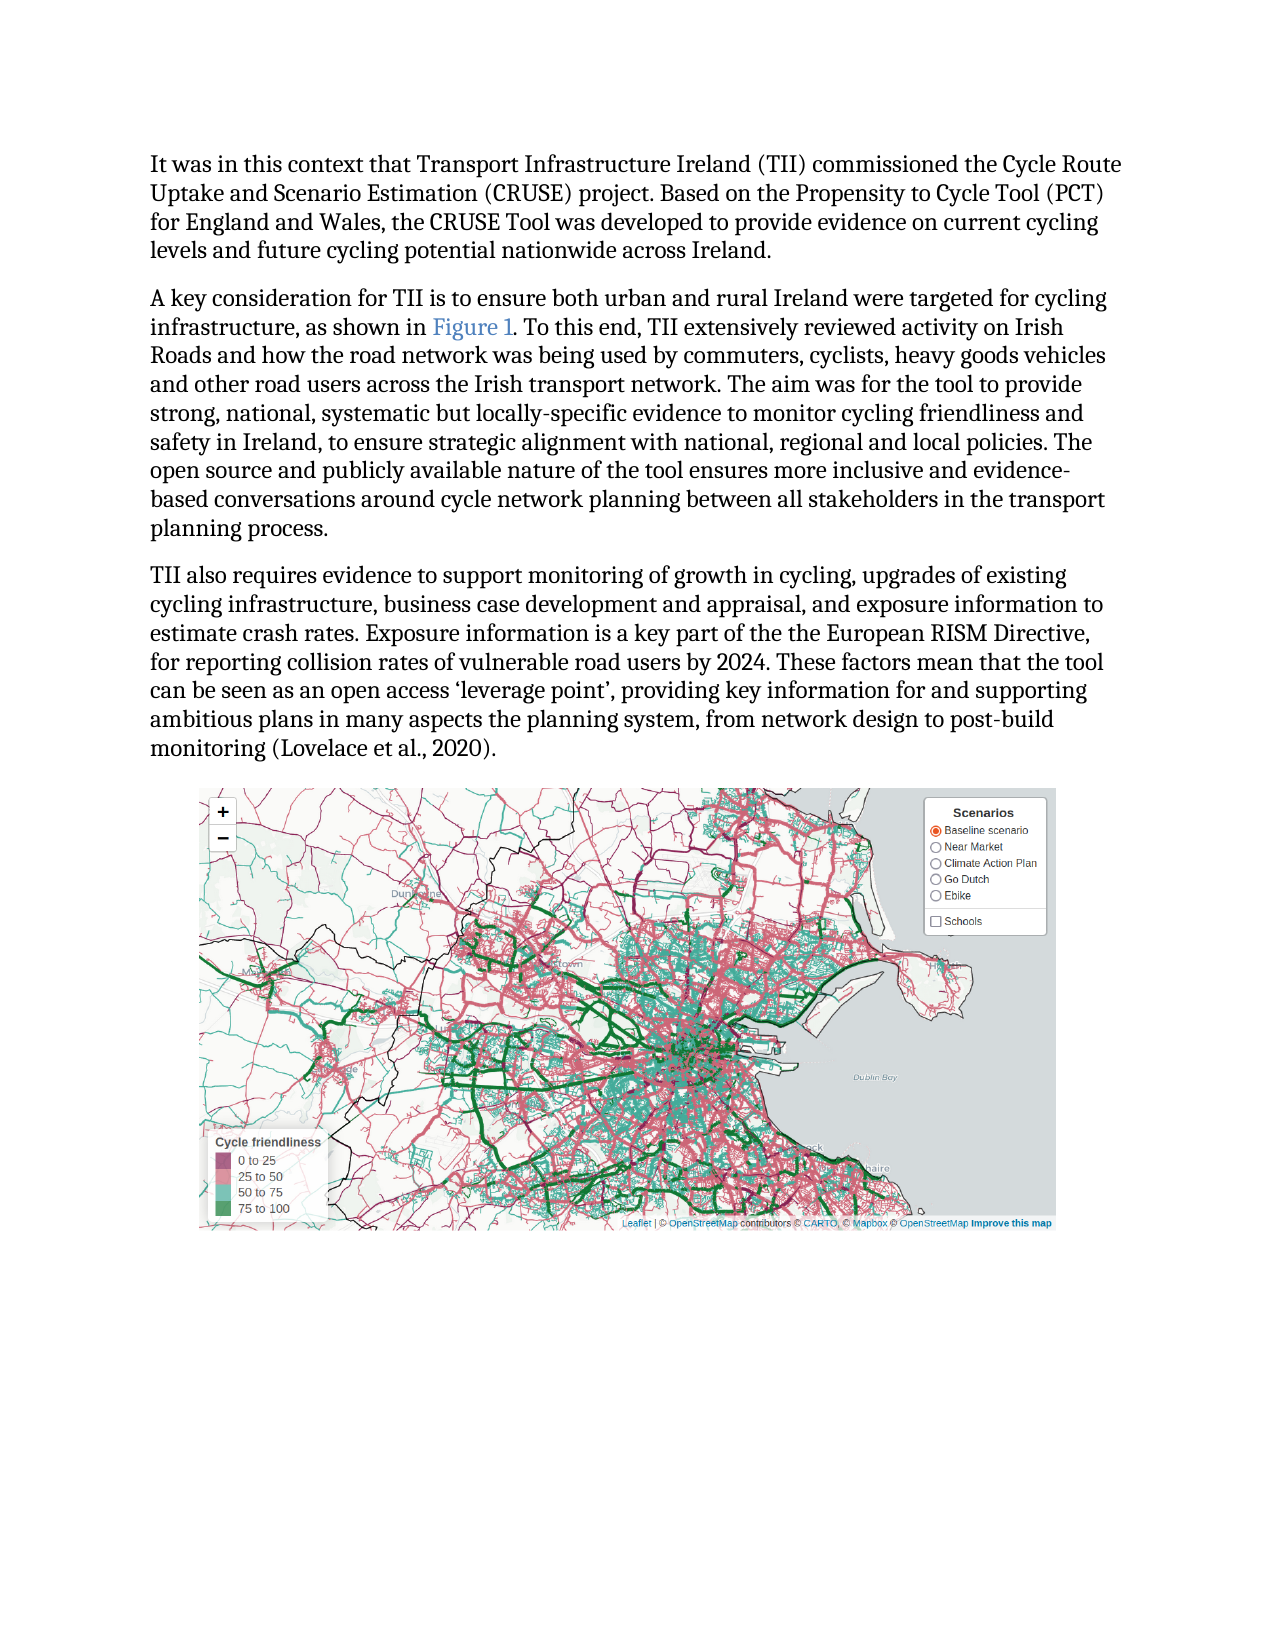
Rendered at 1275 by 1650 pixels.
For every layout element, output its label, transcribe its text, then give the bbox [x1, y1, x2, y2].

text TII also requires evidence to support monitoring of growth in cycling, upgrades of existing cycling infrastructure, business case development and appraisal, and exposure information to estimate crash rates. Exposure information is a key part of the the European RISM Directive, for reporting collision rates of vulnerable road users by 2024. These factors mean that the tool can be seen as an open access ‘leverage point’, providing key information for and supporting ambitious plans in many aspects the planning system, from network design to post-build monitoring (Lovelace et al., 2020). [150, 561, 1125, 762]
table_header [139, 781, 1114, 1255]
text A key consideration for TII is to ensure both urban and rural Ireland were targeted for cycling infrastructure, as shown in Figure 1. To this end, TII extensively reviewed activity on Irish Roads and how the road network was being used by commuters, cyclists, heavy goods vehicles and other road users across the Irish transport network. The aim was for the tool to provide strong, national, systematic but locally-specific evidence to monitor cycling friendliness and safety in Ireland, to ensure strategic alignment with national, regional and local policies. The open source and publicly available nature of the tool ensures more inclusive and evidence-based conversations around cycle network planning between all stakeholders in the transport planning process. [150, 284, 1125, 542]
picture [188, 781, 1064, 1235]
text It was in this context that Transport Infrastructure Ireland (TII) commissioned the Cycle Route Uptake and Scenario Estimation (CRUSE) project. Based on the Propensity to Cycle Tool (PCT) for England and Wales, the CRUSE Tool was developed to provide evidence on current cycling levels and future cycling potential nationwide across Ireland. [150, 150, 1125, 265]
